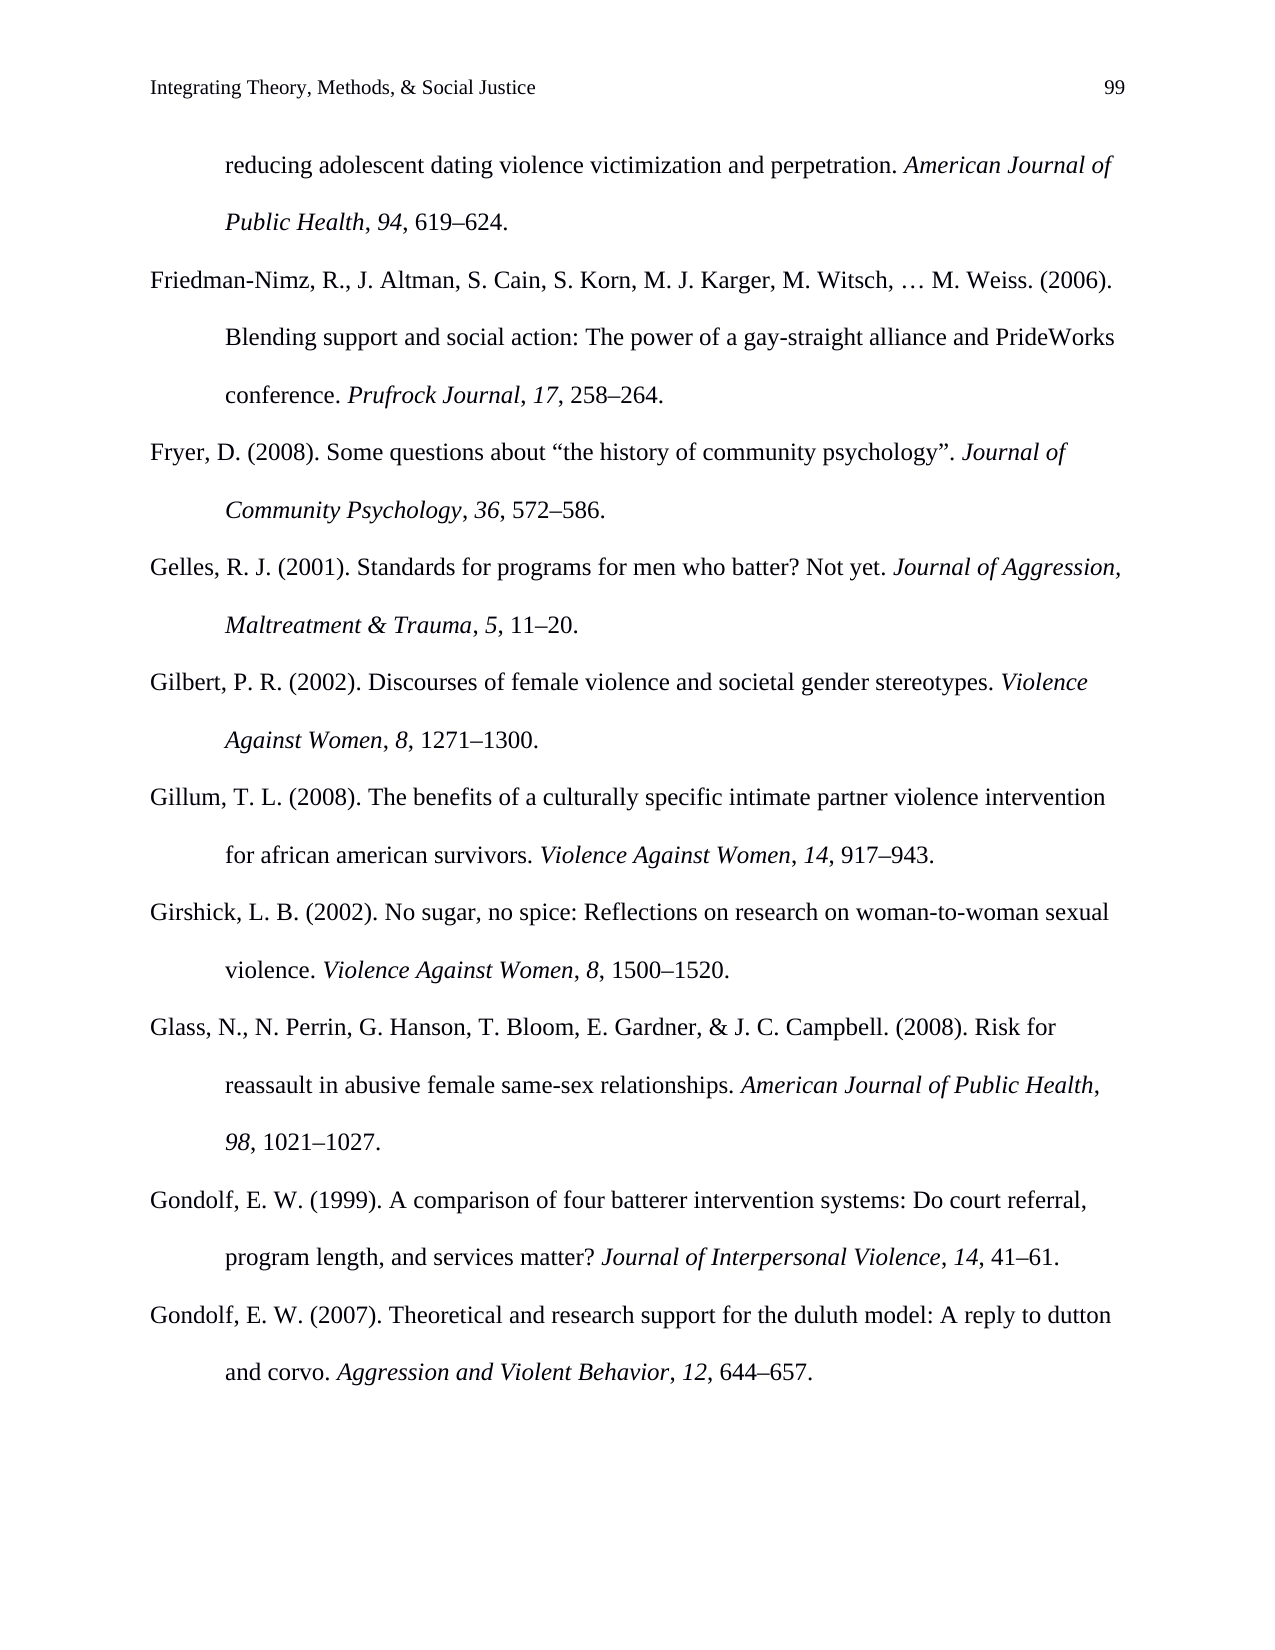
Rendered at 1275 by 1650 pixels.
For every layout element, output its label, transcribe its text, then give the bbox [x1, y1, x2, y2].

text Girshick, L. B. (2002). No sugar, no spice: Reflections on research on woman-to-woman sexual violence. Violence Against Women, 8, 1500–1520. [150, 897, 1125, 984]
text Gondolf, E. W. (2007). Theoretical and research support for the duluth model: A reply to dutton and corvo. Aggression and Violent Behavior, 12, 644–657. [150, 1300, 1125, 1386]
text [150, 150, 1125, 236]
text Gondolf, E. W. (1999). A comparison of four batterer intervention systems: Do court referral, program length, and services matter? Journal of Interpersonal Violence, 14, 41–61. [150, 1185, 1125, 1271]
text Friedman-Nimz, R., J. Altman, S. Cain, S. Korn, M. J. Karger, M. Witsch, … M. Weiss. (2006). Blending support and social action: The power of a gay-straight alliance and PrideWorks conference. Prufrock Journal, 17, 258–264. [150, 265, 1125, 409]
text Gelles, R. J. (2001). Standards for programs for men who batter? Not yet. Journal of Aggression, Maltreatment & Trauma, 5, 11–20. [150, 552, 1125, 639]
text Glass, N., N. Perrin, G. Hanson, T. Bloom, E. Gardner, & J. C. Campbell. (2008). Risk for reassault in abusive female same-sex relationships. American Journal of Public Health, 98, 1021–1027. [150, 1012, 1125, 1156]
text Gilbert, P. R. (2002). Discourses of female violence and societal gender stereotypes. Violence Against Women, 8, 1271–1300. [150, 667, 1125, 754]
text Fryer, D. (2008). Some questions about “the history of community psychology”. Journal of Community Psychology, 36, 572–586. [150, 437, 1125, 524]
text Gillum, T. L. (2008). The benefits of a culturally specific intimate partner violence intervention for african american survivors. Violence Against Women, 14, 917–943. [150, 782, 1125, 869]
